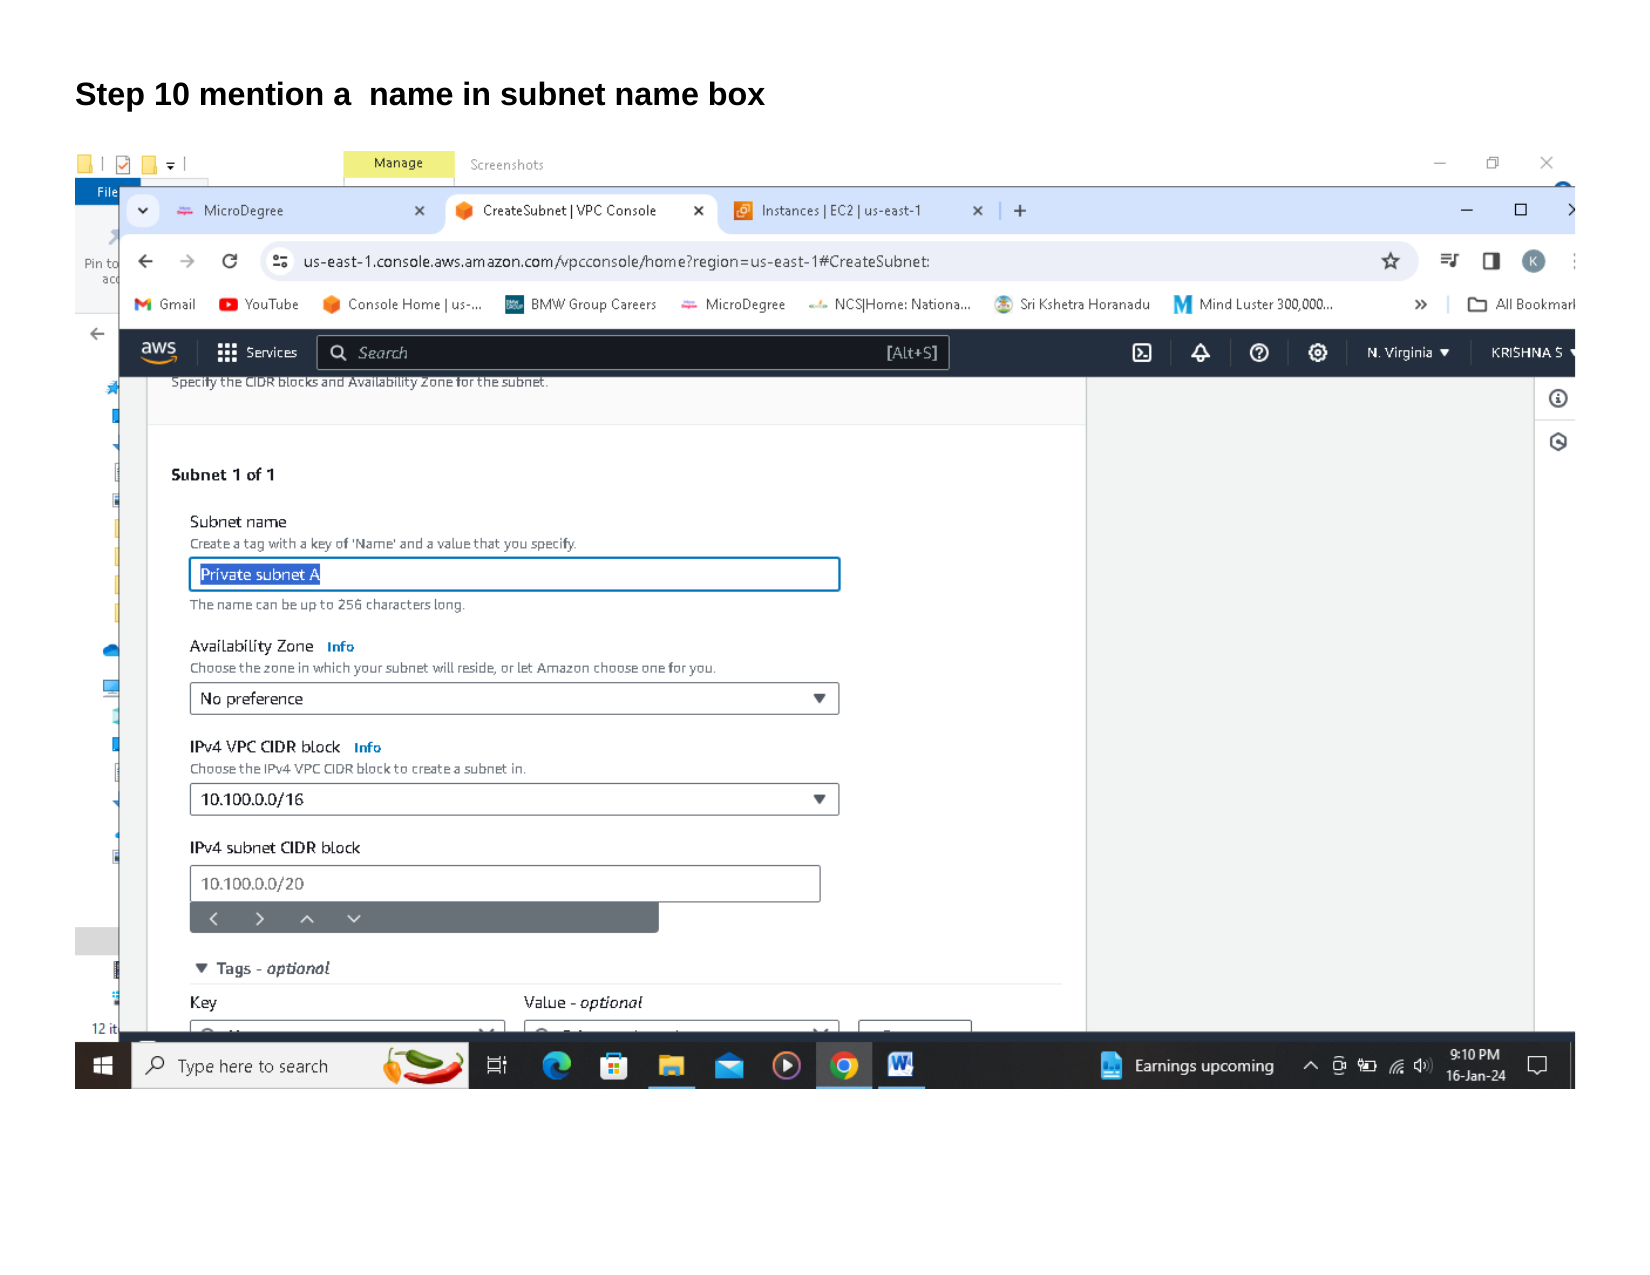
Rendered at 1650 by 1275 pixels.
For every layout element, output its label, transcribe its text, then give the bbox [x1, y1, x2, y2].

picture [75, 151, 1575, 1089]
text Step 10 mention a name in subnet name box [75, 75, 1575, 112]
